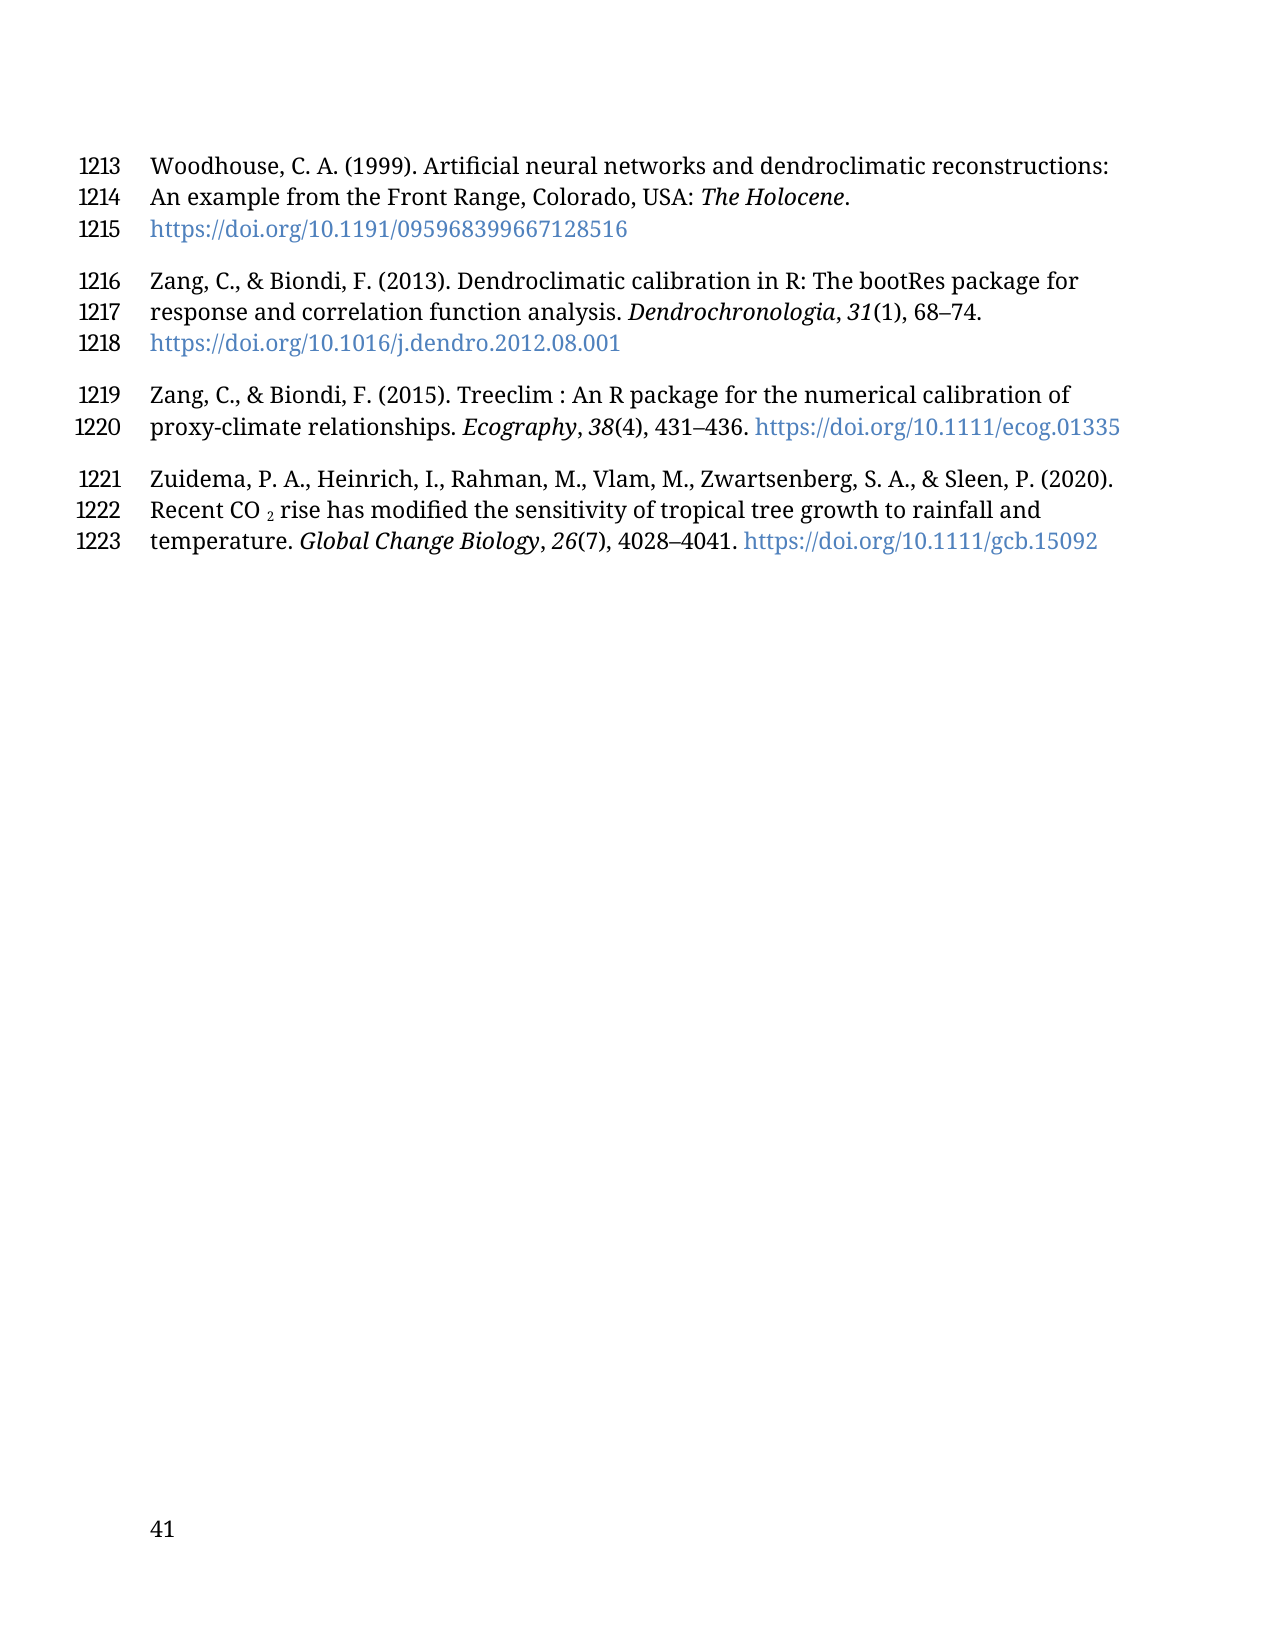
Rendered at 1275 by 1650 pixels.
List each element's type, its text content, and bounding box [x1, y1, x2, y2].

text Zuidema, P. A., Heinrich, I., Rahman, M., Vlam, M., Zwartsenberg, S. A., & Sleen, P. (2020). Recent CO 2 rise has modified the sensitivity of tropical tree growth to rainfall and temperature. Global Change Biology, 26(7), 4028–4041. https://doi.org/10.1111/gcb.15092 [150, 462, 1125, 556]
text Zang, C., & Biondi, F. (2015). Treeclim : An R package for the numerical calibration of proxy-climate relationships. Ecography, 38(4), 431–436. https://doi.org/10.1111/ecog.01335 [150, 379, 1125, 442]
text Zang, C., & Biondi, F. (2013). Dendroclimatic calibration in R: The bootRes package for response and correlation function analysis. Dendrochronologia, 31(1), 68–74. https://doi.org/10.1016/j.dendro.2012.08.001 [150, 264, 1125, 358]
text Woodhouse, C. A. (1999). Artificial neural networks and dendroclimatic reconstructions: An example from the Front Range, Colorado, USA: The Holocene. https://doi.org/10.1191/095968399667128516 [150, 150, 1125, 244]
